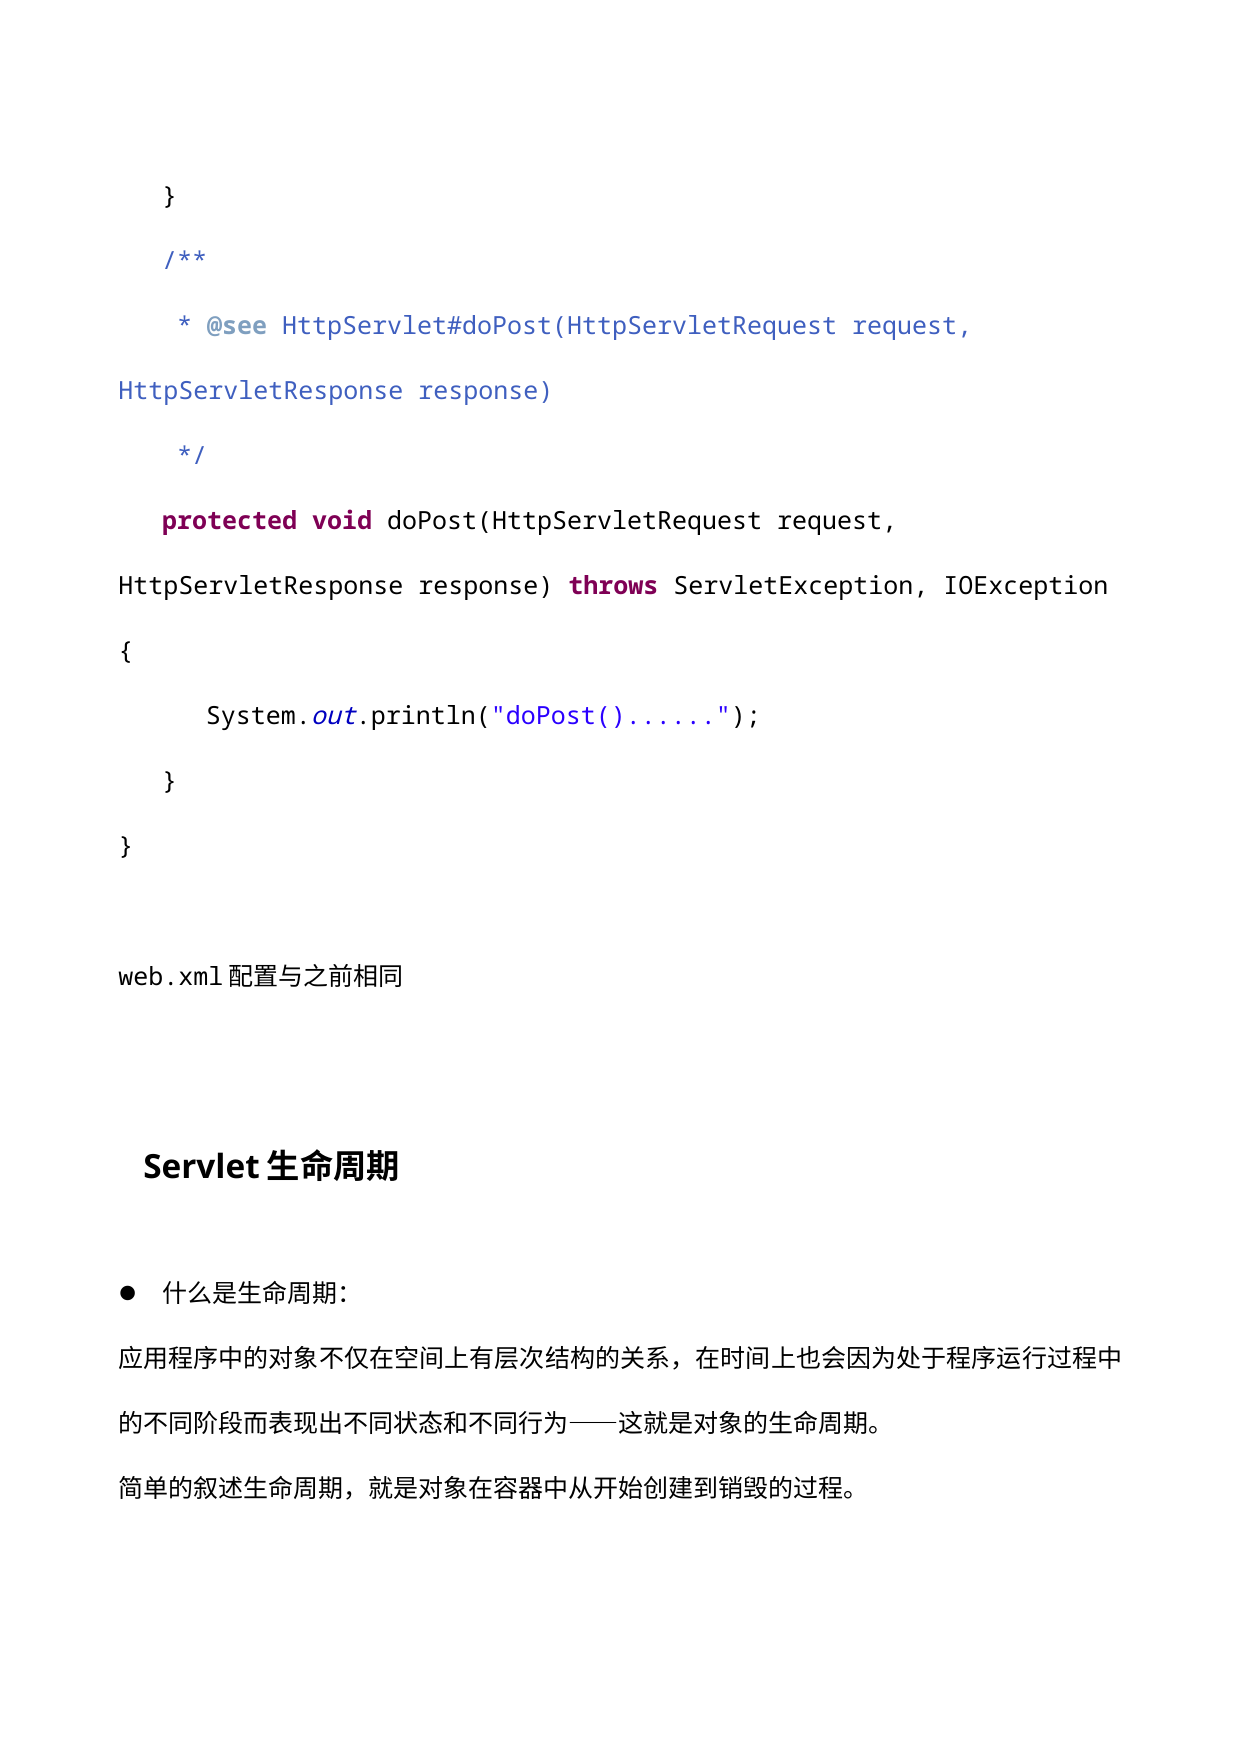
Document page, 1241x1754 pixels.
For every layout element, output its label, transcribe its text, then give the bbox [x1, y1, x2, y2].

text */ [118, 422, 1122, 487]
text } [118, 162, 1122, 227]
text 应用程序中的对象不仅在空间上有层次结构的关系，在时间上也会因为处于程序运行过程中的不同阶段而表现出不同状态和不同行为——这就是对象的生命周期。 [118, 1324, 1122, 1454]
text } [118, 812, 1122, 877]
list 什么是生命周期： [118, 1259, 1122, 1324]
text System.out.println("doPost()......"); [118, 682, 1122, 747]
text web.xml配置与之前相同 [118, 942, 1122, 1007]
subtitle Servlet生命周期 [143, 1132, 1097, 1197]
text } [118, 747, 1122, 812]
text * @see HttpServlet#doPost(HttpServletRequest request, HttpServletResponse response) [118, 292, 1122, 422]
text protected void doPost(HttpServletRequest request, HttpServletResponse response) throws ServletException, IOException { [118, 487, 1122, 682]
text 简单的叙述生命周期，就是对象在容器中从开始创建到销毁的过程。 [118, 1454, 1122, 1519]
text /** [118, 227, 1122, 292]
